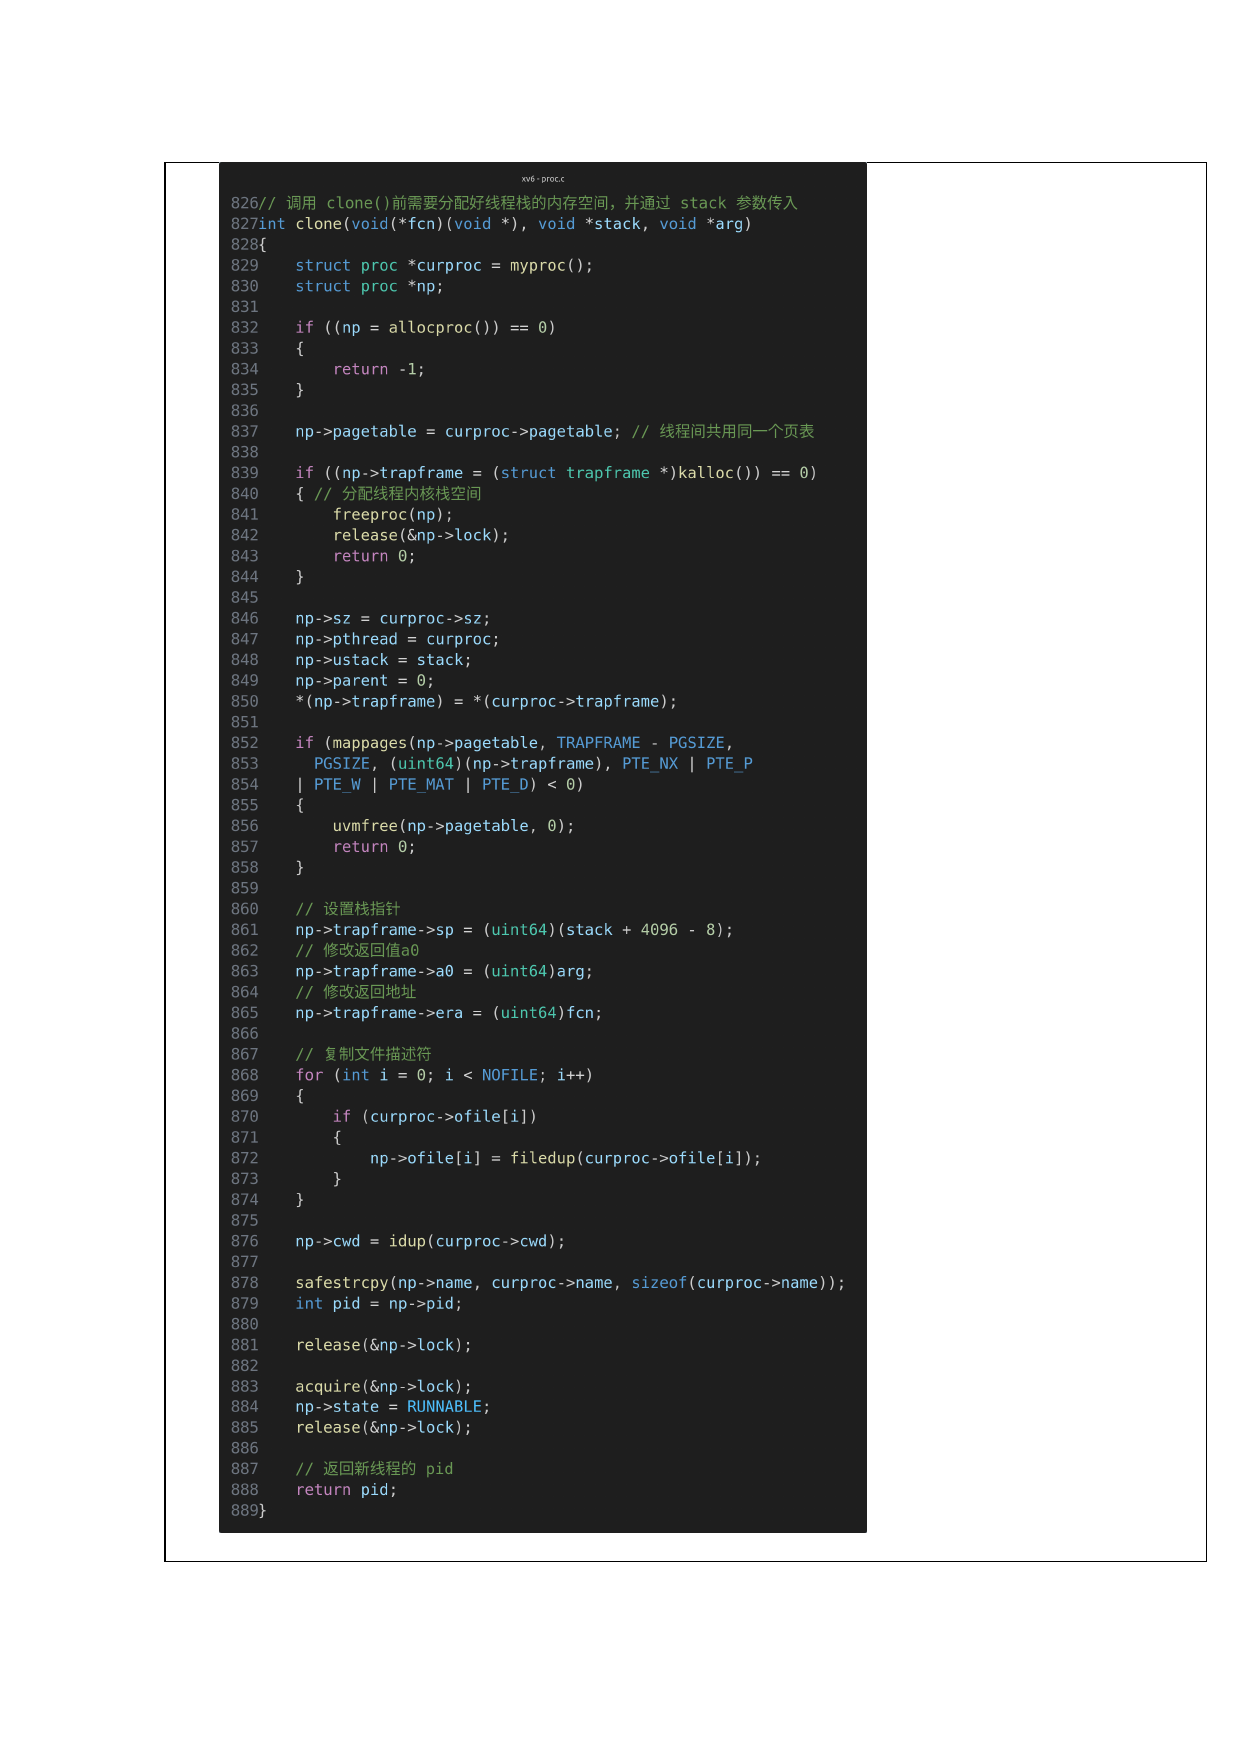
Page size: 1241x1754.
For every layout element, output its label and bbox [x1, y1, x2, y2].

picture [219, 162, 867, 1533]
table_header [166, 163, 1206, 1561]
